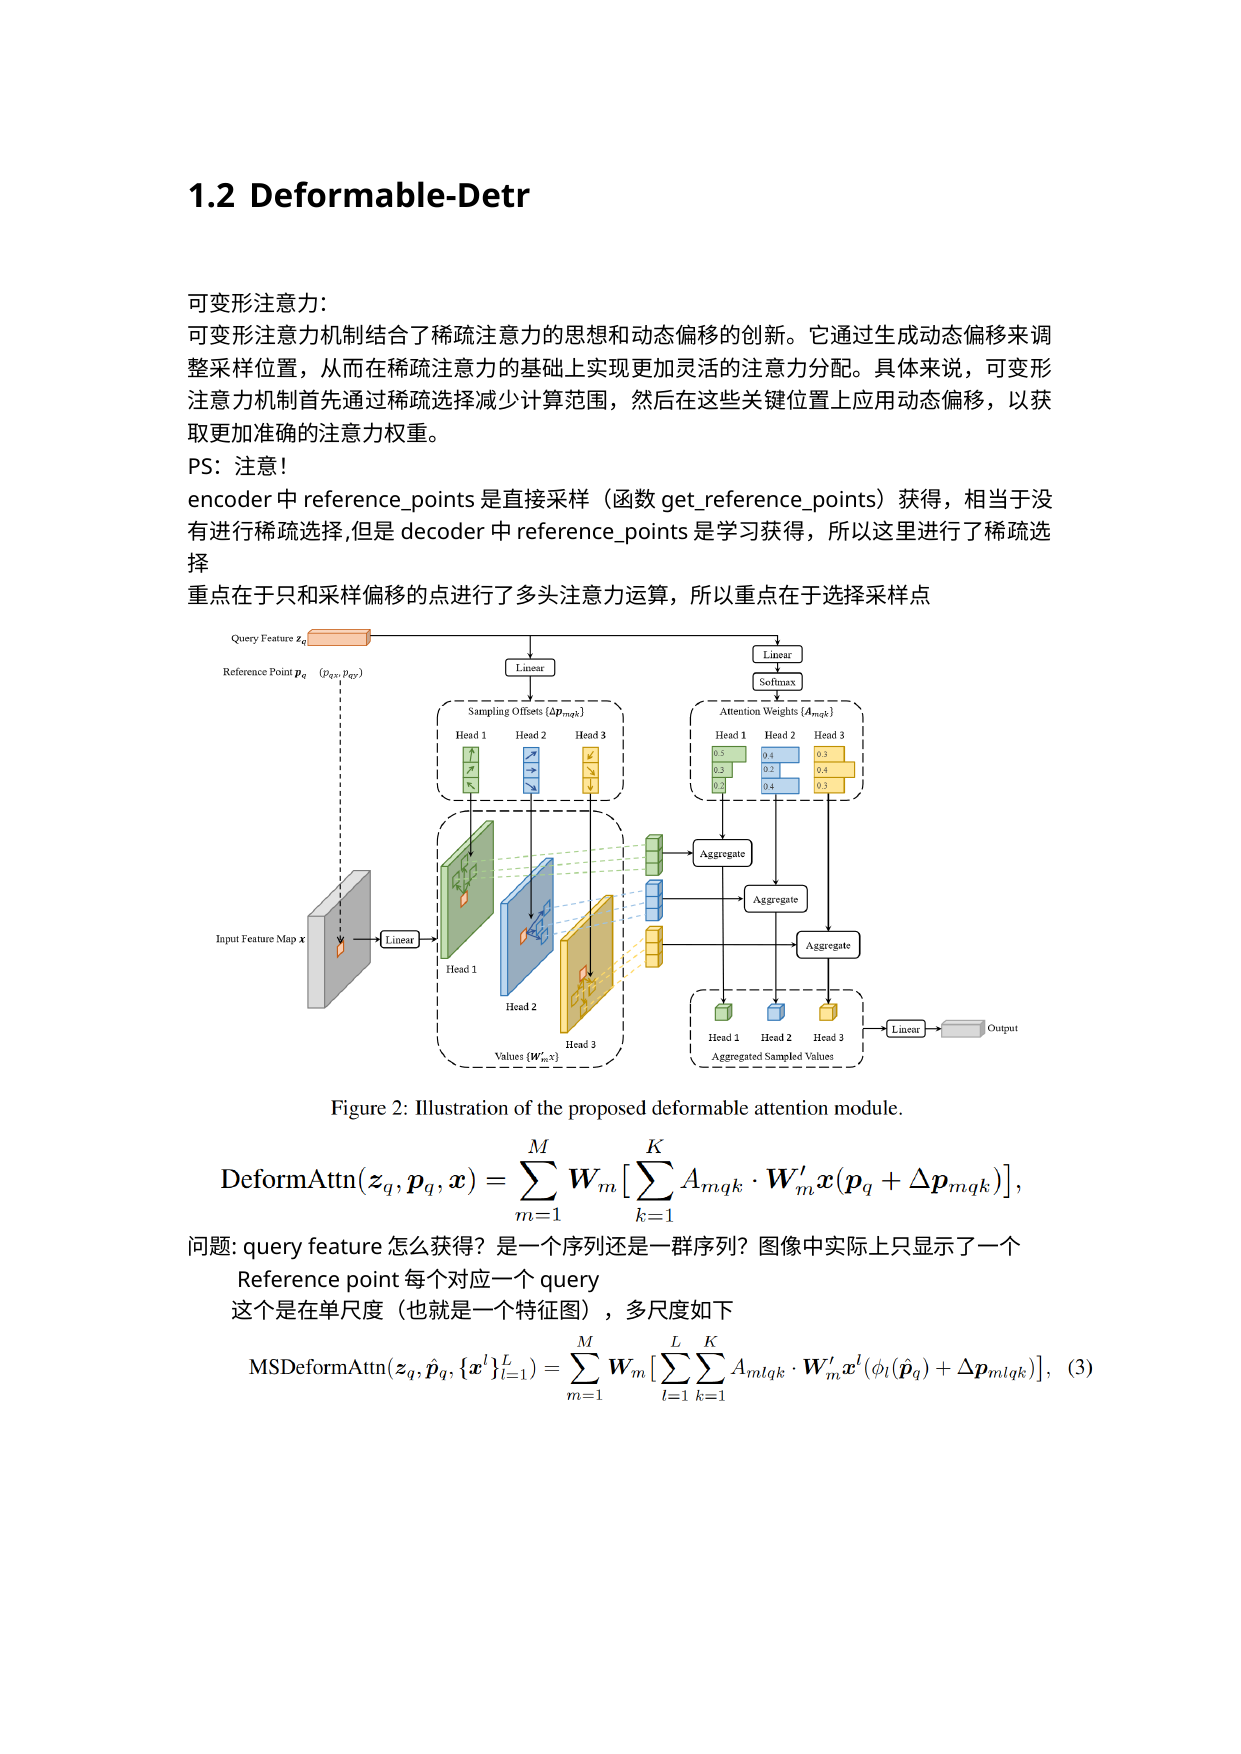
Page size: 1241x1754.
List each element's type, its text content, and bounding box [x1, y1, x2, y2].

text 重点在于只和采样偏移的点进行了多头注意力运算，所以重点在于选择采样点 [187, 580, 1053, 612]
text PS：注意！ [187, 450, 1053, 482]
text Reference point每个对应一个query [187, 1262, 1053, 1295]
text 这个是在单尺度（也就是一个特征图），多尺度如下 [187, 1295, 1053, 1327]
text 可变形注意力： [187, 287, 1053, 320]
picture [231, 1327, 1097, 1410]
text encoder中reference_points是直接采样（函数get_reference_points）获得，相当于没有进行稀疏选择,但是decoder中reference_points是学习获得，所以这里进行了稀疏选择 [187, 482, 1053, 580]
text 可变形注意力机制结合了稀疏注意力的思想和动态偏移的创新。它通过生成动态偏移来调整采样位置，从而在稀疏注意力的基础上实现更加灵活的注意力分配。具体来说，可变形注意力机制首先通过稀疏选择减少计算范围，然后在这些关键位置上应用动态偏移，以获取更加准确的注意力权重。 [187, 320, 1053, 450]
picture [187, 612, 1053, 1229]
subtitle Deformable-Detr [187, 162, 1053, 227]
text 问题: query feature怎么获得？是一个序列还是一群序列？图像中实际上只显示了一个 [187, 1230, 1053, 1262]
